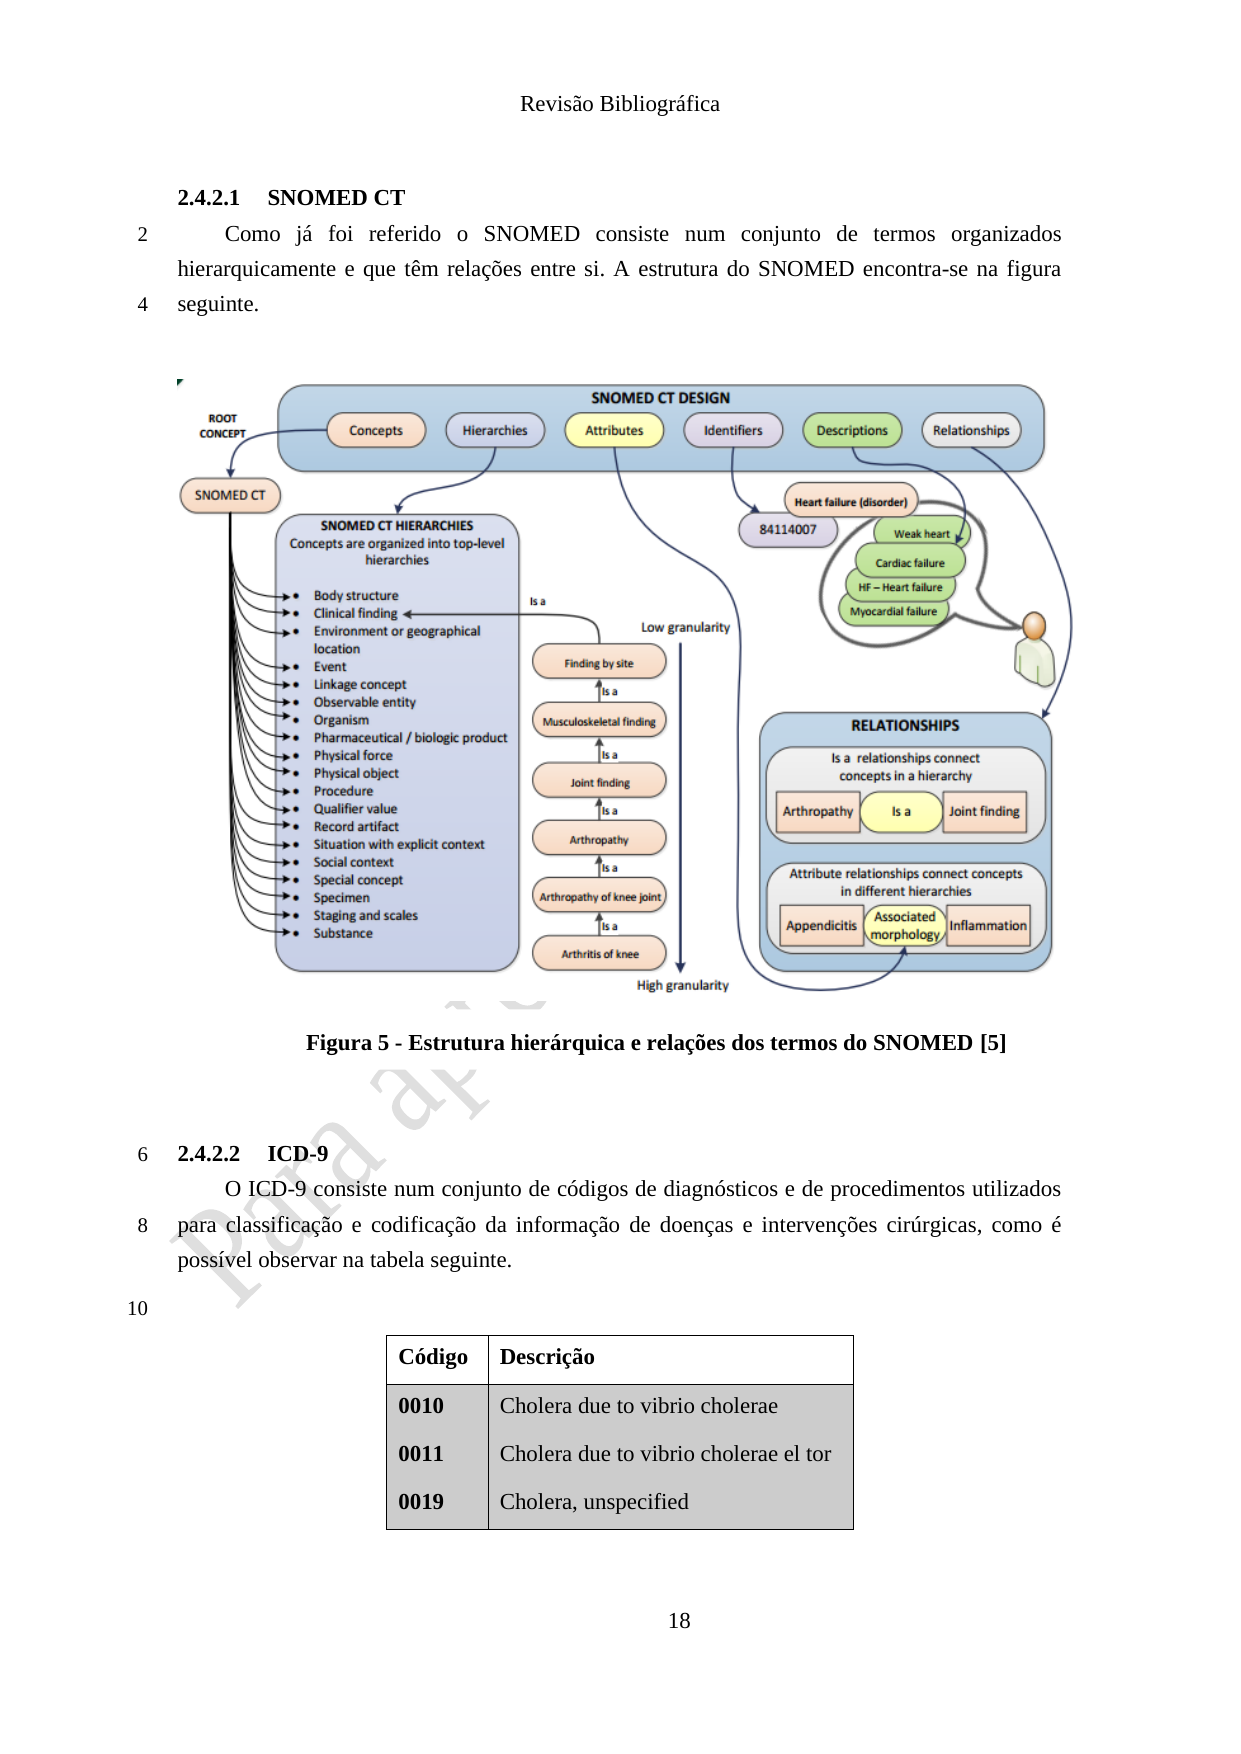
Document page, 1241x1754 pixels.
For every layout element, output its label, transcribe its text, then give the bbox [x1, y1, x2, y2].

table_header Descrição [489, 1336, 853, 1384]
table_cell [489, 1385, 853, 1529]
subtitle SNOMED CT [177, 177, 1063, 213]
table_header Código [387, 1336, 488, 1384]
table_cell 0010 0011 0019 0020 [387, 1385, 488, 1529]
text Como já foi referido o SNOMED consiste num conjunto de termos organizados hierarquicamente e que têm relações entre si. A estrutura do SNOMED encontra-se na figura seguinte. [177, 213, 1063, 319]
subtitle ICD-9 [177, 1070, 1063, 1168]
text O ICD-9 consiste num conjunto de códigos de diagnósticos e de procedimentos utilizados para classificação e codificação da informação de doenças e intervenções cirúrgicas, como é possível observar na tabela seguinte. [177, 1168, 1063, 1274]
picture [177, 379, 1088, 1001]
